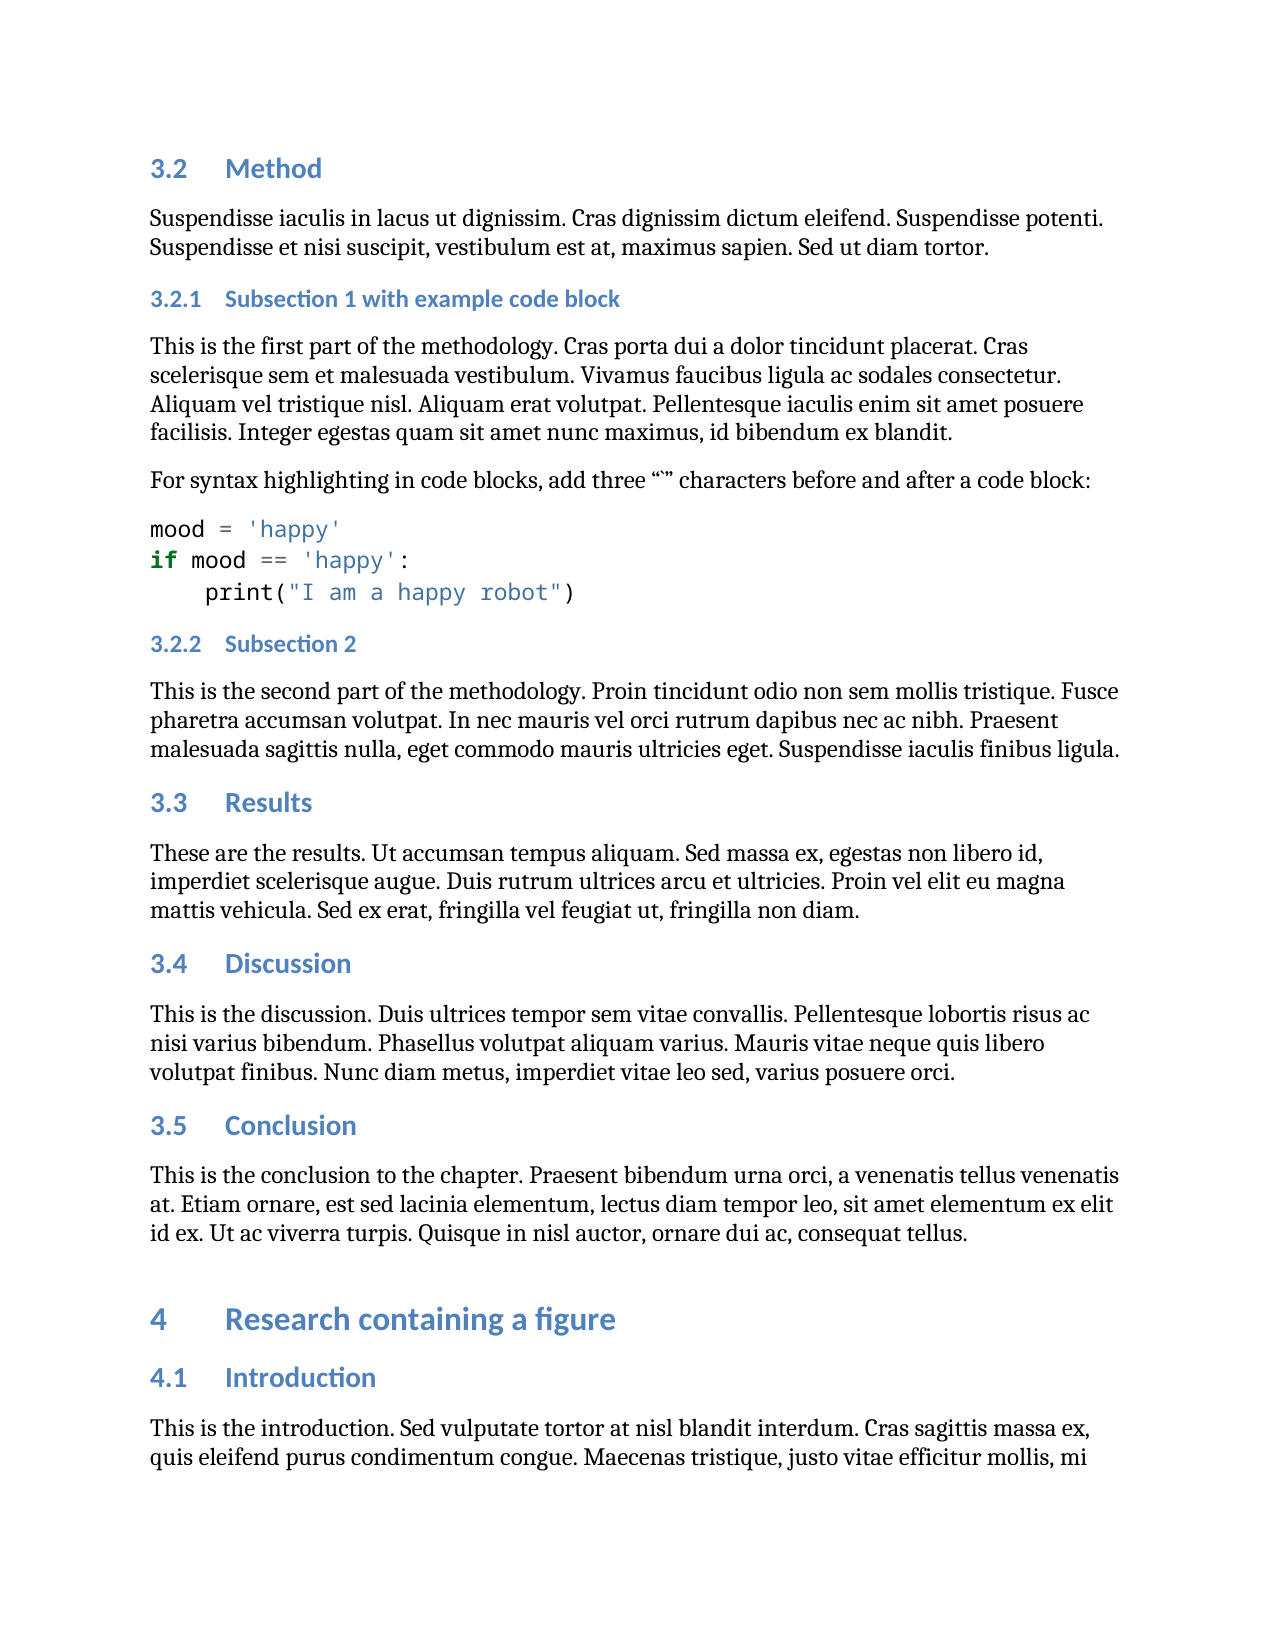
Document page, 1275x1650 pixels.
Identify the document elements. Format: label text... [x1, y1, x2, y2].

subtitle 3.5 Conclusion [150, 1107, 1125, 1143]
text Suspendisse iaculis in lacus ut dignissim. Cras dignissim dictum eleifend. Suspendisse potenti. Suspendisse et nisi suscipit, vestibulum est at, maximus sapien. Sed ut diam tortor. [150, 204, 1125, 262]
text These are the results. Ut accumsan tempus aliquam. Sed massa ex, egestas non libero id, imperdiet scelerisque augue. Duis rutrum ultrices arcu et ultricies. Proin vel elit eu magna mattis vehicula. Sed ex erat, fringilla vel feugiat ut, fringilla non diam. [150, 838, 1125, 925]
text This is the conclusion to the chapter. Praesent bibendum urna orci, a venenatis tellus venenatis at. Etiam ornare, est sed lacinia elementum, lectus diam tempor leo, sit amet elementum ex elit id ex. Ut ac viverra turpis. Quisque in nisl auctor, ornare dui ac, consequat tellus. [150, 1161, 1125, 1248]
text This is the discussion. Duis ultrices tempor sem vitae convallis. Pellentesque lobortis risus ac nisi varius bibendum. Phasellus volutpat aliquam varius. Mauris vitae neque quis libero volutpat finibus. Nunc diam metus, imperdiet vitae leo sed, varius posuere orci. [150, 1000, 1125, 1086]
text This is the first part of the methodology. Cras porta dui a dolor tincidunt placerat. Cras scelerisque sem et malesuada vestibulum. Vivamus faucibus ligula ac sodales consectetur. Aliquam vel tristique nisl. Aliquam erat volutpat. Pellentesque iaculis enim sit amet posuere facilisis. Integer egestas quam sit amet nunc maximus, id bibendum ex blandit. [150, 332, 1125, 447]
text This is the second part of the methodology. Proin tincidunt odio non sem mollis tristique. Fusce pharetra accumsan volutpat. In nec mauris vel orci rutrum dapibus nec ac nibh. Praesent malesuada sagittis nulla, eget commodo mauris ultricies eget. Suspendisse iaculis finibus ligula. [150, 677, 1125, 763]
text mood = 'happy' if mood == 'happy': print("I am a happy robot") [150, 513, 1125, 607]
subtitle 3.4 Discussion [150, 946, 1125, 981]
subtitle 3.2.2 Subsection 2 [150, 628, 1125, 658]
subtitle 3.2 Method [150, 150, 1125, 186]
text For syntax highlighting in code blocks, add three “`” characters before and after a code block: [150, 466, 1125, 494]
subtitle 3.2.1 Subsection 1 with example code block [150, 283, 1125, 313]
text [150, 1414, 1125, 1471]
subtitle 3.3 Results [150, 784, 1125, 820]
subtitle 4 Research containing a figure [150, 1298, 1125, 1338]
subtitle 4.1 Introduction [150, 1359, 1125, 1395]
